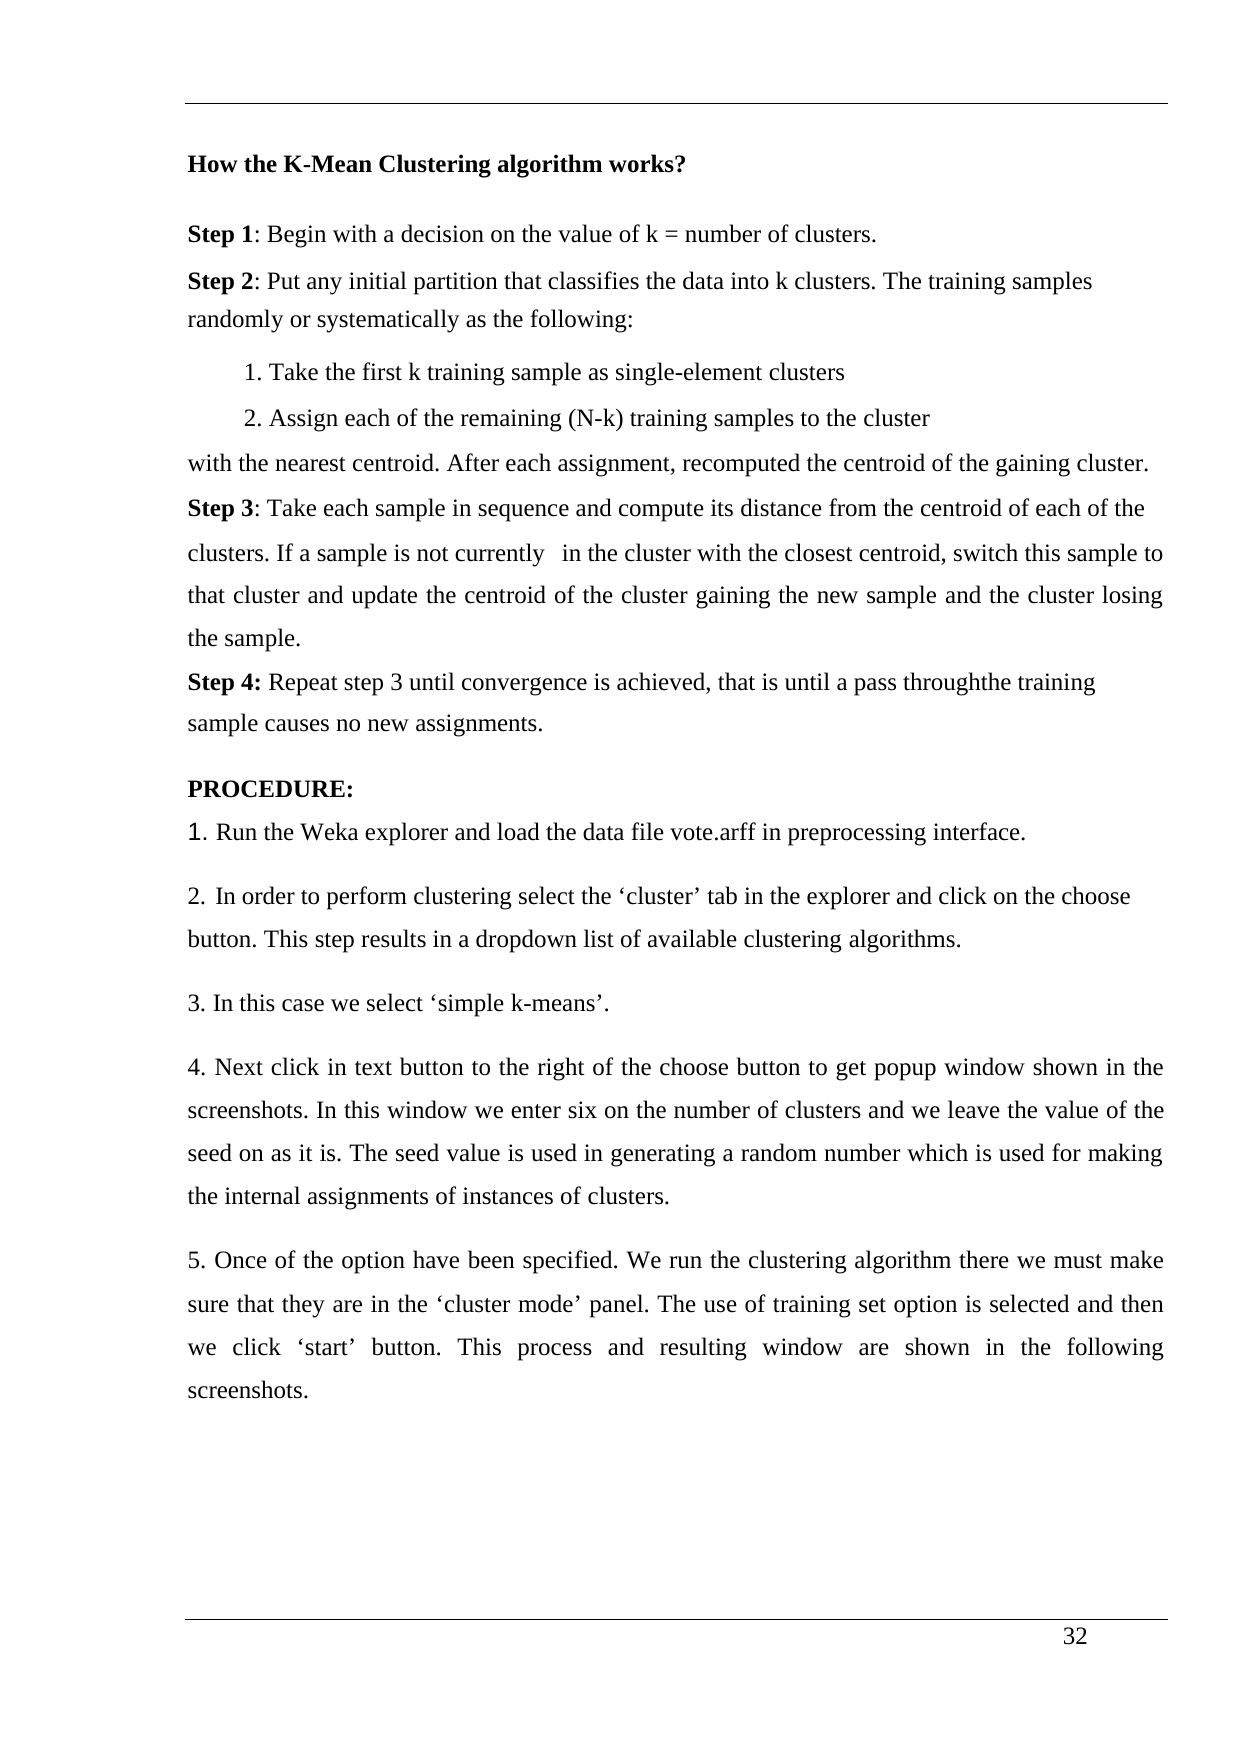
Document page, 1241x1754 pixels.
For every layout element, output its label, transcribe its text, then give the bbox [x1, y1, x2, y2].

text Step 4: Repeat step 3 until convergence is achieved, that is until a pass throughthe training sample causes no new assignments. [187, 667, 1152, 737]
list Take the first k training sample as single-element clusters [244, 357, 1207, 386]
text with the nearest centroid. After each assignment, recomputed the centroid of the gaining cluster. Step 3: Take each sample in sequence and compute its distance from the centroid of each of the clusters. If a sample is not currently in the cluster with the closest centroid, switch this sample to [187, 448, 1170, 567]
text Step 1: Begin with a decision on the value of k = number of clusters. [187, 219, 1207, 248]
subtitle PROCEDURE: [187, 774, 1207, 803]
list In this case we select ‘simple k-means’. [187, 988, 1207, 1017]
list Run the Weka explorer and load the data file vote.arff in preprocessing interface. [187, 817, 1207, 846]
text the sample. [187, 623, 1207, 651]
list In order to perform clustering select the ‘cluster’ tab in the explorer and click on the choose button. This step results in a dropdown list of available clustering algorithms. [187, 881, 1165, 953]
text Step 2: Put any initial partition that classifies the data into k clusters. The training samples randomly or systematically as the following: [187, 266, 1094, 332]
list Next click in text button to the right of the choose button to get popup window shown in the screenshots. In this window we enter six on the number of clusters and we leave the value of the seed on as it is. The seed value is used in generating a random number which is used for making the internal assignments of instances of clusters. [187, 1052, 1165, 1210]
text that cluster and update the centroid of the cluster gaining the new sample and the cluster losing [187, 583, 1207, 609]
subtitle How the K-Mean Clustering algorithm works? [187, 149, 1207, 178]
list Once of the option have been specified. We run the clustering algorithm there we must make sure that they are in the ‘cluster mode’ panel. The use of training set option is selected and then we click ‘start’ button. This process and resulting window are shown in the following screenshots. [187, 1246, 1165, 1404]
list Assign each of the remaining (N-k) training samples to the cluster [244, 403, 1207, 432]
